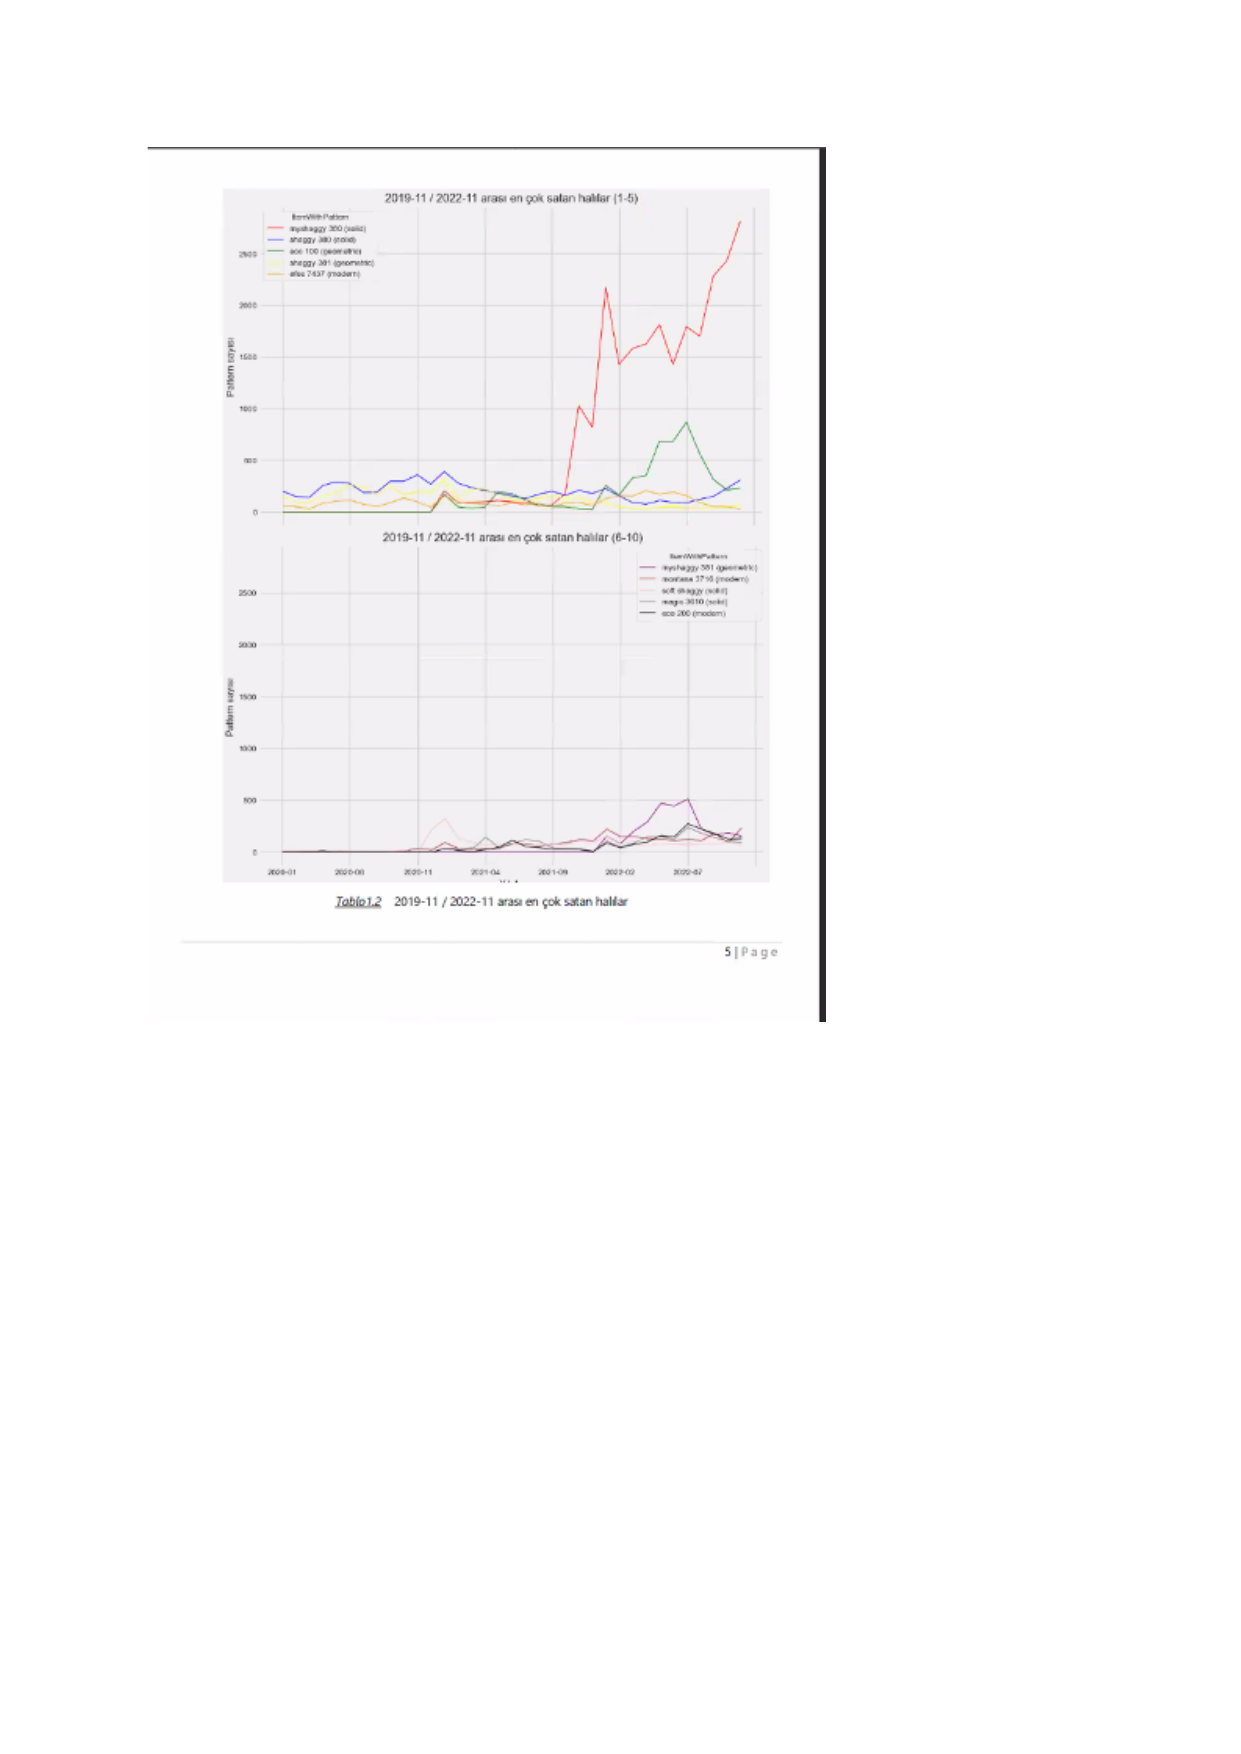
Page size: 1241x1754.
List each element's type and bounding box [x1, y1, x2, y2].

picture [147, 147, 826, 1022]
